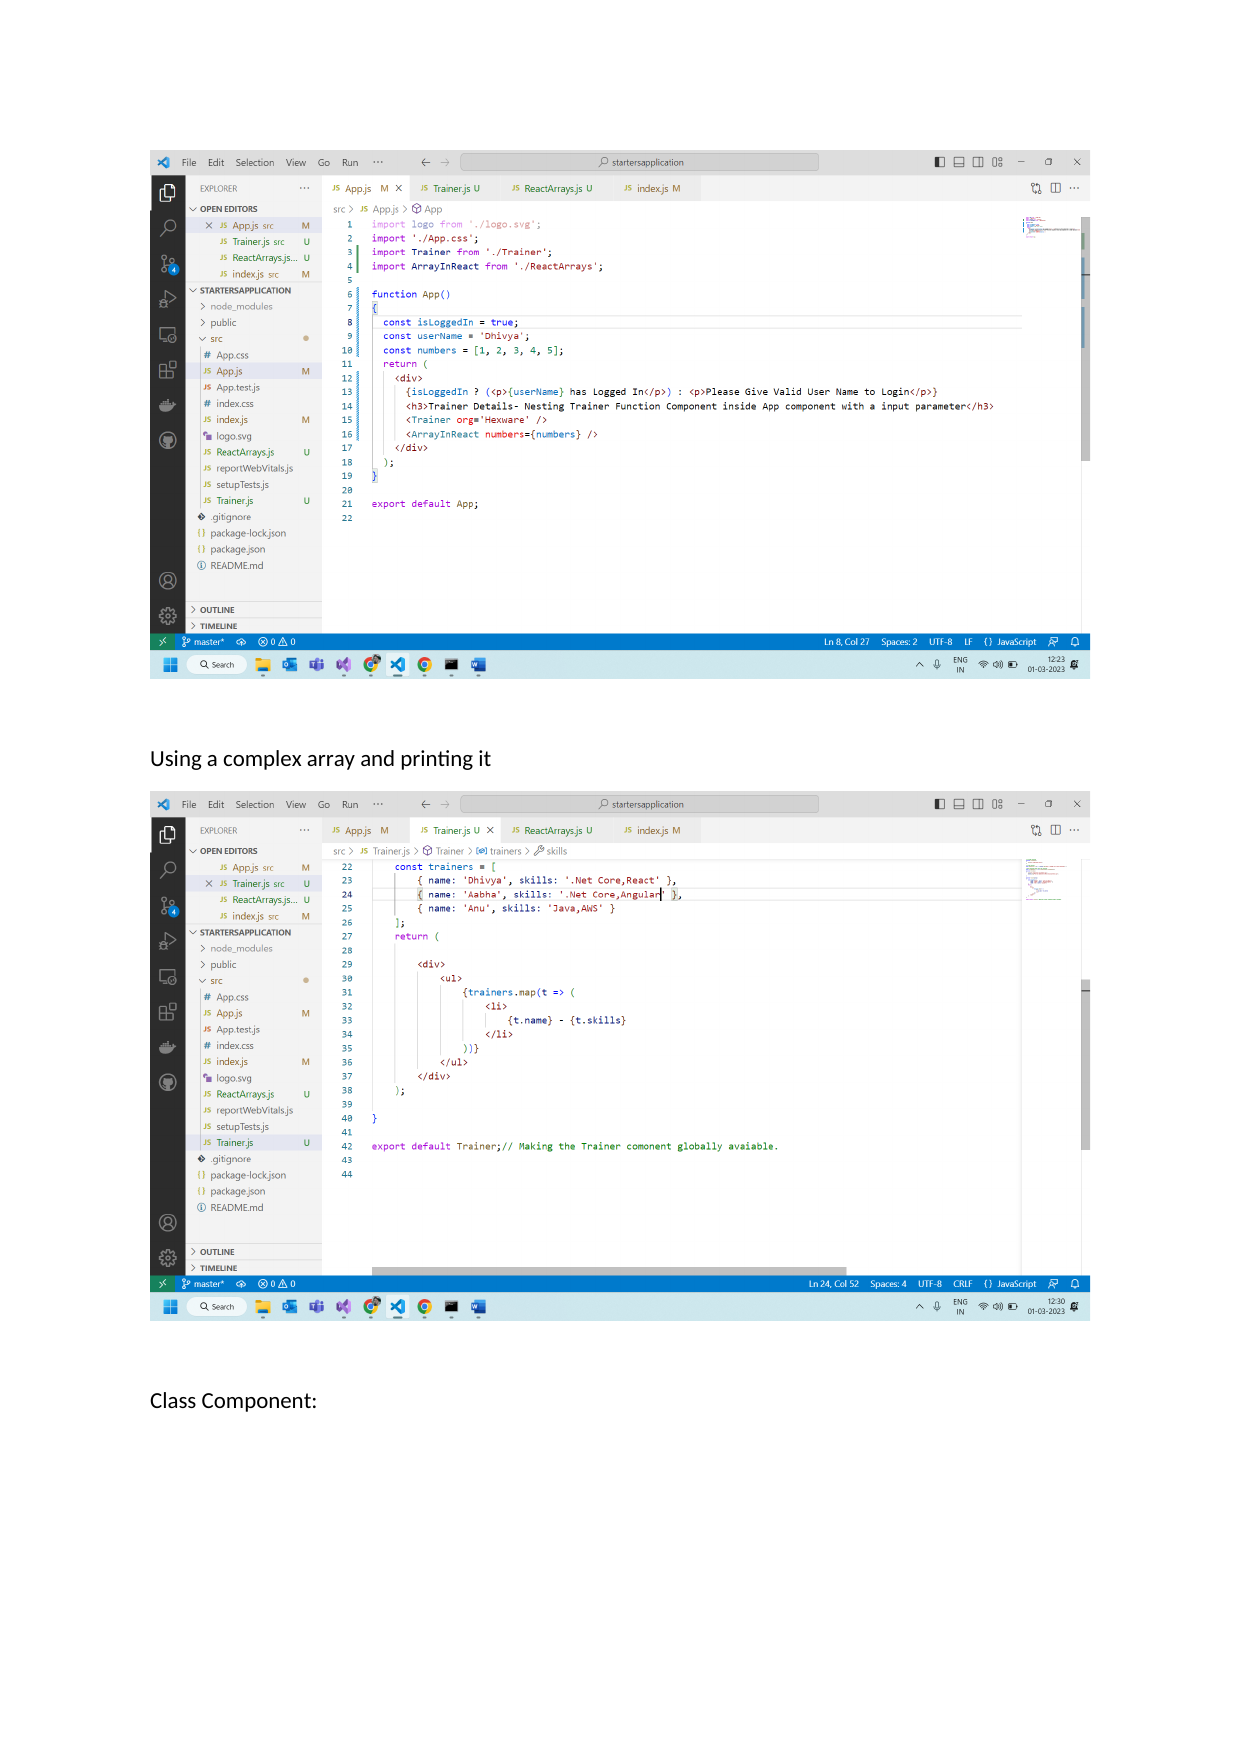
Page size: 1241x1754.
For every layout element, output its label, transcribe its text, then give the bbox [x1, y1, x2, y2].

picture [150, 150, 1091, 679]
picture [150, 791, 1091, 1321]
text Using a complex array and printing it [150, 744, 1090, 773]
text Class Component: [150, 1386, 1090, 1414]
